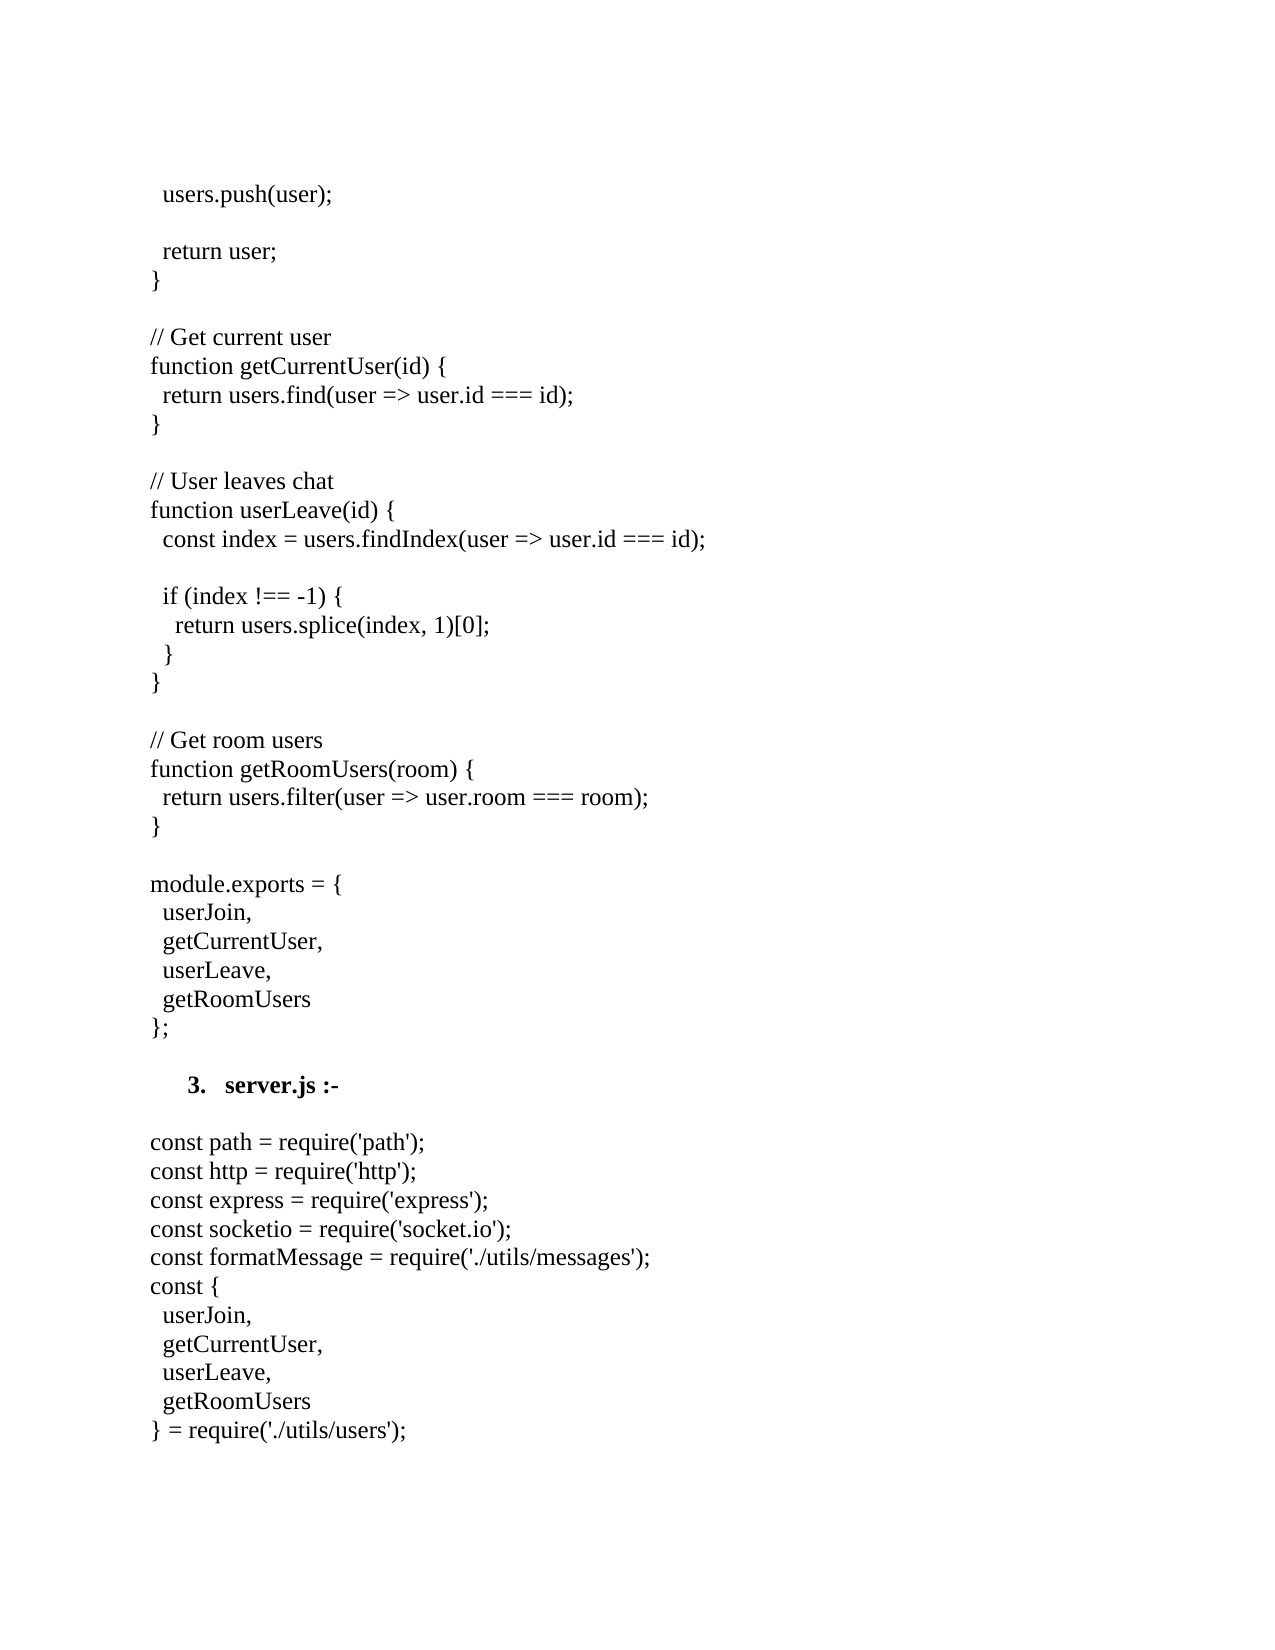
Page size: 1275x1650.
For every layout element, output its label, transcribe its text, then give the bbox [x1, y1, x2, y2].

text getCurrentUser, [150, 1329, 1125, 1357]
text getRoomUsers [150, 984, 1125, 1012]
text users.push(user); [150, 179, 1125, 207]
text const formatMessage = require('./utils/messages'); [150, 1242, 1125, 1271]
text userJoin, [150, 1300, 1125, 1329]
text userLeave, [150, 955, 1125, 984]
text function userLeave(id) { [150, 495, 1125, 524]
text const socketio = require('socket.io'); [150, 1214, 1125, 1242]
text const express = require('express'); [150, 1185, 1125, 1214]
text const index = users.findIndex(user => user.id === id); [150, 524, 1125, 552]
text userJoin, [150, 897, 1125, 926]
text return user; [150, 236, 1125, 265]
text } [150, 667, 1125, 696]
text }; [150, 1012, 1125, 1041]
text const path = require('path'); [150, 1127, 1125, 1156]
text return users.find(user => user.id === id); [150, 380, 1125, 409]
text function getCurrentUser(id) { [150, 351, 1125, 380]
text getCurrentUser, [150, 926, 1125, 955]
text } [150, 265, 1125, 294]
text return users.filter(user => user.room === room); [150, 782, 1125, 811]
text // Get current user [150, 322, 1125, 351]
text // Get room users [150, 725, 1125, 754]
text } [150, 811, 1125, 840]
text getRoomUsers [150, 1386, 1125, 1415]
text const { [150, 1271, 1125, 1300]
text if (index !== -1) { [150, 581, 1125, 610]
text } = require('./utils/users'); [150, 1415, 1125, 1444]
text } [150, 409, 1125, 437]
text // User leaves chat [150, 466, 1125, 495]
text function getRoomUsers(room) { [150, 754, 1125, 782]
text return users.splice(index, 1)[0]; [150, 610, 1125, 639]
text const http = require('http'); [150, 1156, 1125, 1185]
text userLeave, [150, 1357, 1125, 1386]
text module.exports = { [150, 869, 1125, 897]
text } [150, 639, 1125, 667]
list server.js :- [187, 1070, 1125, 1099]
